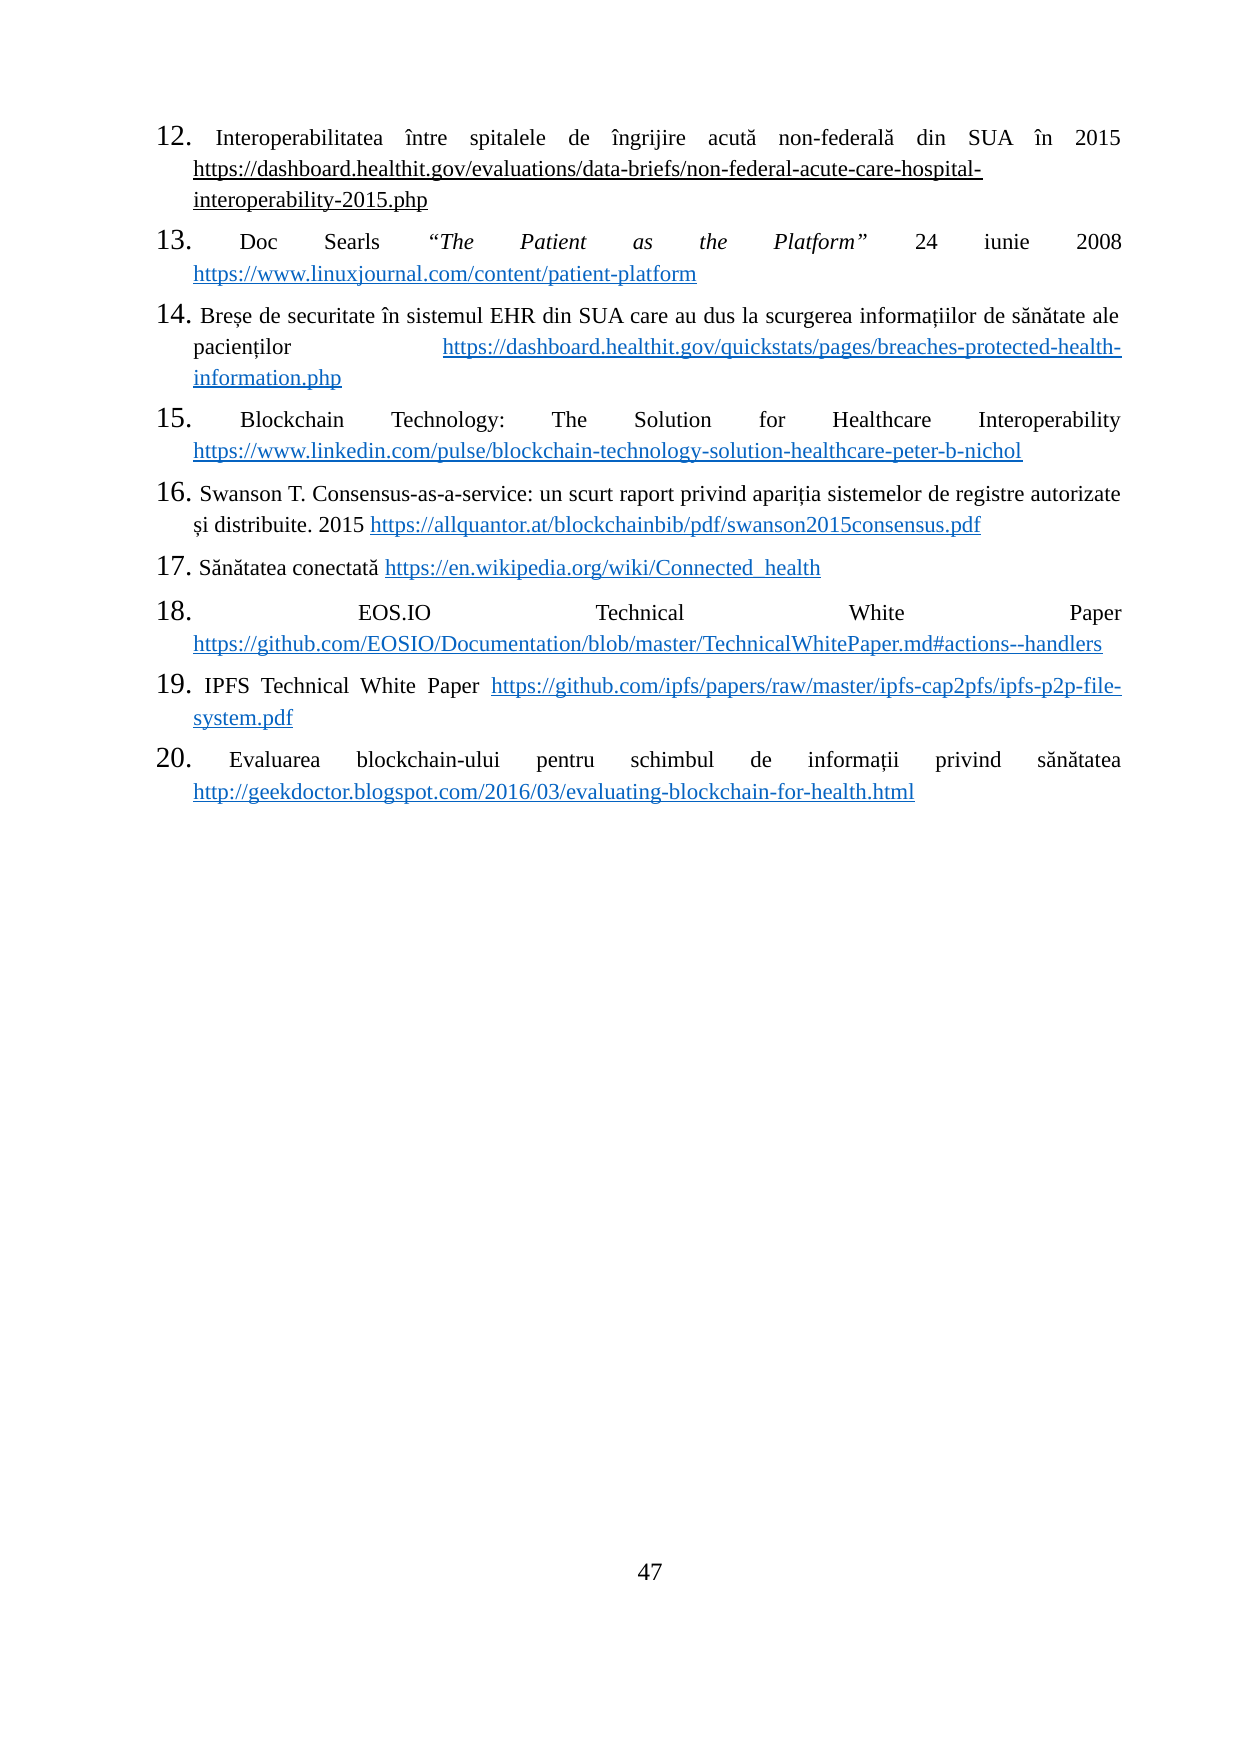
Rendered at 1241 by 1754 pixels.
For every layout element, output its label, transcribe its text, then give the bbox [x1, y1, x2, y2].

list IPFS Technical White Paper https://github.com/ipfs/papers/raw/master/ipfs-cap2pfs/ipfs-p2p-file-system.pdf [156, 666, 1122, 730]
list Breșe de securitate în sistemul EHR din SUA care au dus la scurgerea informațiilor de sănătate ale pacienților https://dashboard.healthit.gov/quickstats/pages/breaches-protected-health-information.php [156, 296, 1122, 390]
list Evaluarea blockchain-ului pentru schimbul de informații privind sănătatea http://geekdoctor.blogspot.com/2016/03/evaluating-blockchain-for-health.html [156, 740, 1122, 804]
list EOS.IO Technical White Paper https://github.com/EOSIO/Documentation/blob/master/TechnicalWhitePaper.md#actions--handlers [156, 593, 1122, 656]
list Swanson T. Consensus-as-a-service: un scurt raport privind apariția sistemelor de registre autorizate și distribuite. 2015 https://allquantor.at/blockchainbib/pdf/swanson2015consensus.pdf [156, 474, 1122, 538]
list Blockchain Technology: The Solution for Healthcare Interoperability https://www.linkedin.com/pulse/blockchain-technology-solution-healthcare-peter-b-nichol [156, 400, 1122, 464]
list Interoperabilitatea între spitalele de îngrijire acută non-federală din SUA în 2015 https://dashboard.healthit.gov/evaluations/data-briefs/non-federal-acute-care-hospital-interoperability-2015.php [156, 118, 1122, 212]
list Sănătatea conectată https://en.wikipedia.org/wiki/Connected_health [156, 548, 1122, 581]
list Doc Searls “The Patient as the Platform” 24 iunie 2008 https://www.linuxjournal.com/content/patient-platform [156, 222, 1122, 286]
